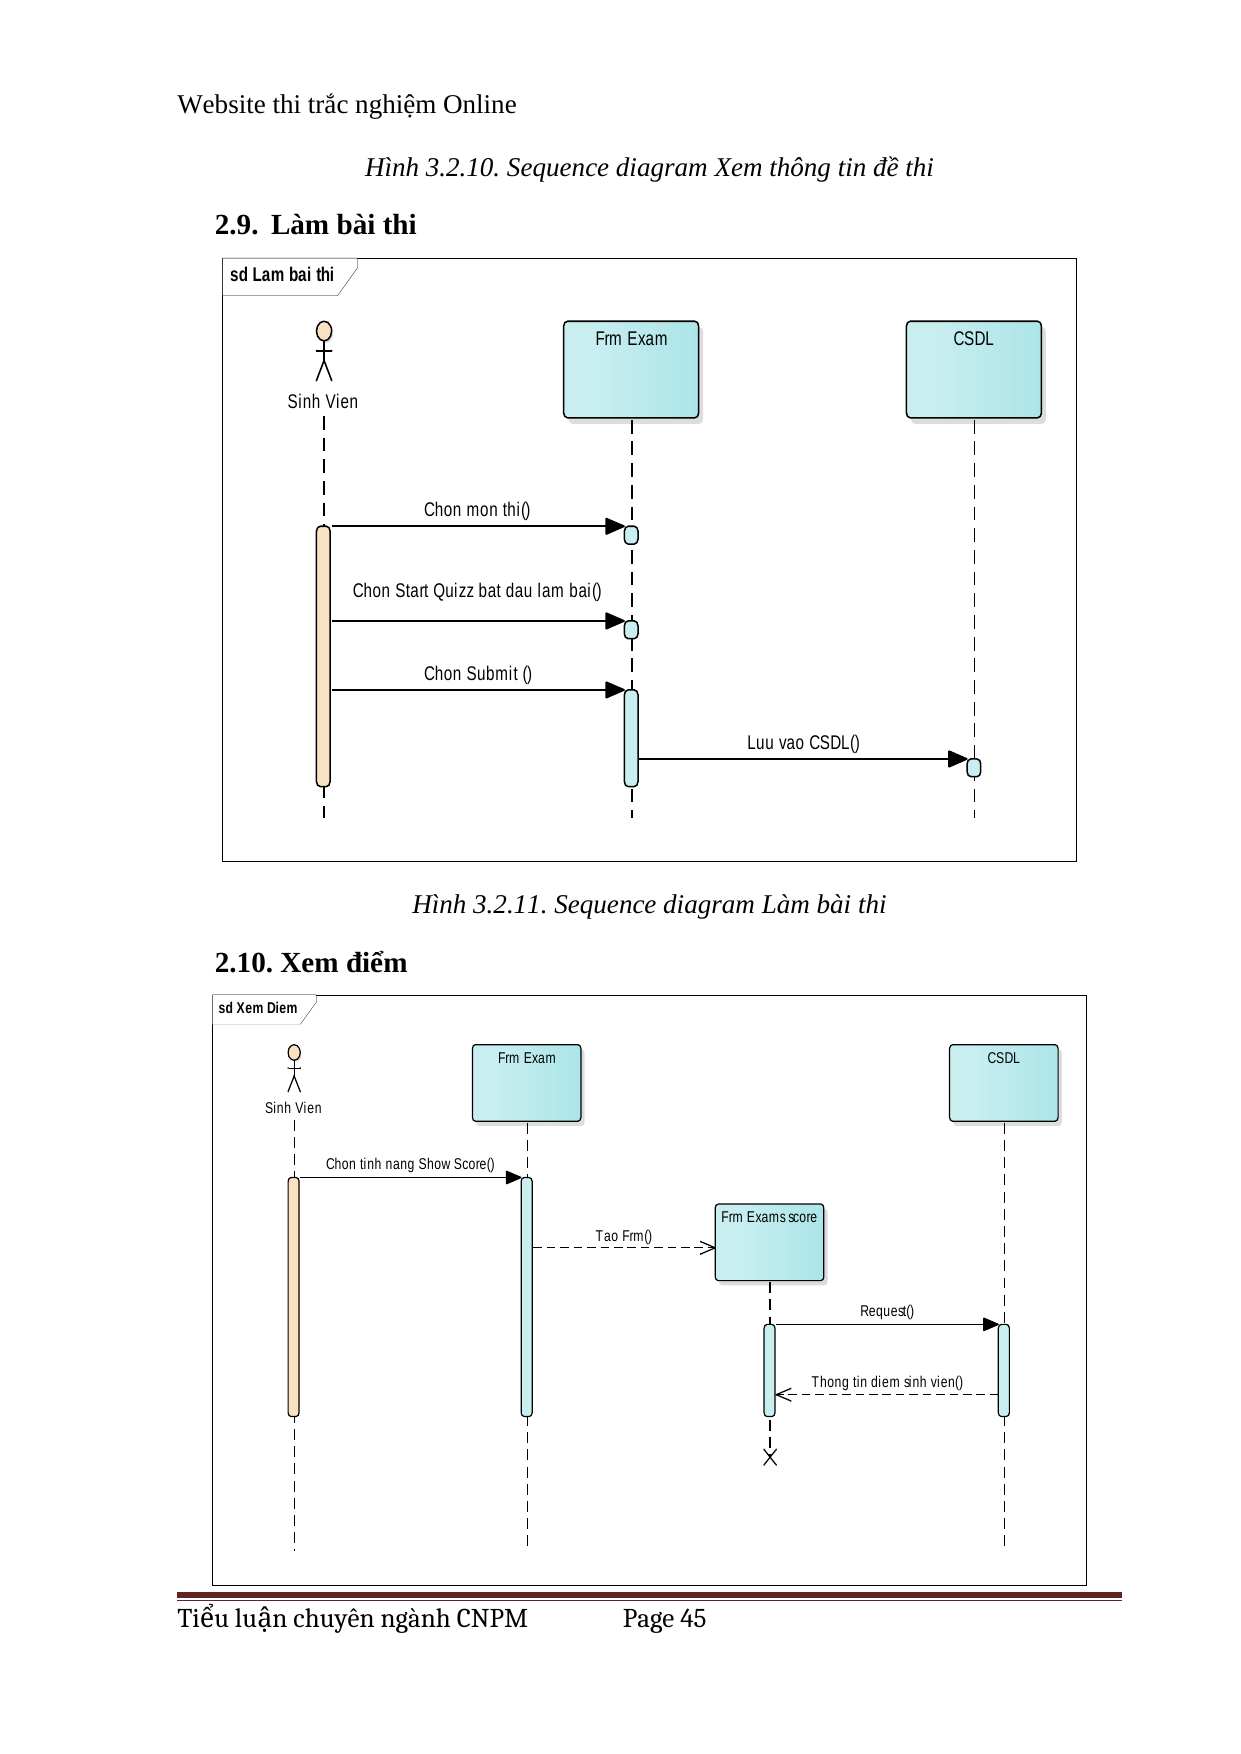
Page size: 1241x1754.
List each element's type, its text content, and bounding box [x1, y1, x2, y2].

text Hình 3.2.11. Sequence diagram Làm bài thi [177, 889, 1122, 920]
text Hình 3.2.10. Sequence diagram Xem thông tin đề thi [177, 151, 1122, 182]
subtitle Xem điểm [214, 945, 1122, 979]
subtitle Làm bài thi [214, 207, 1122, 241]
